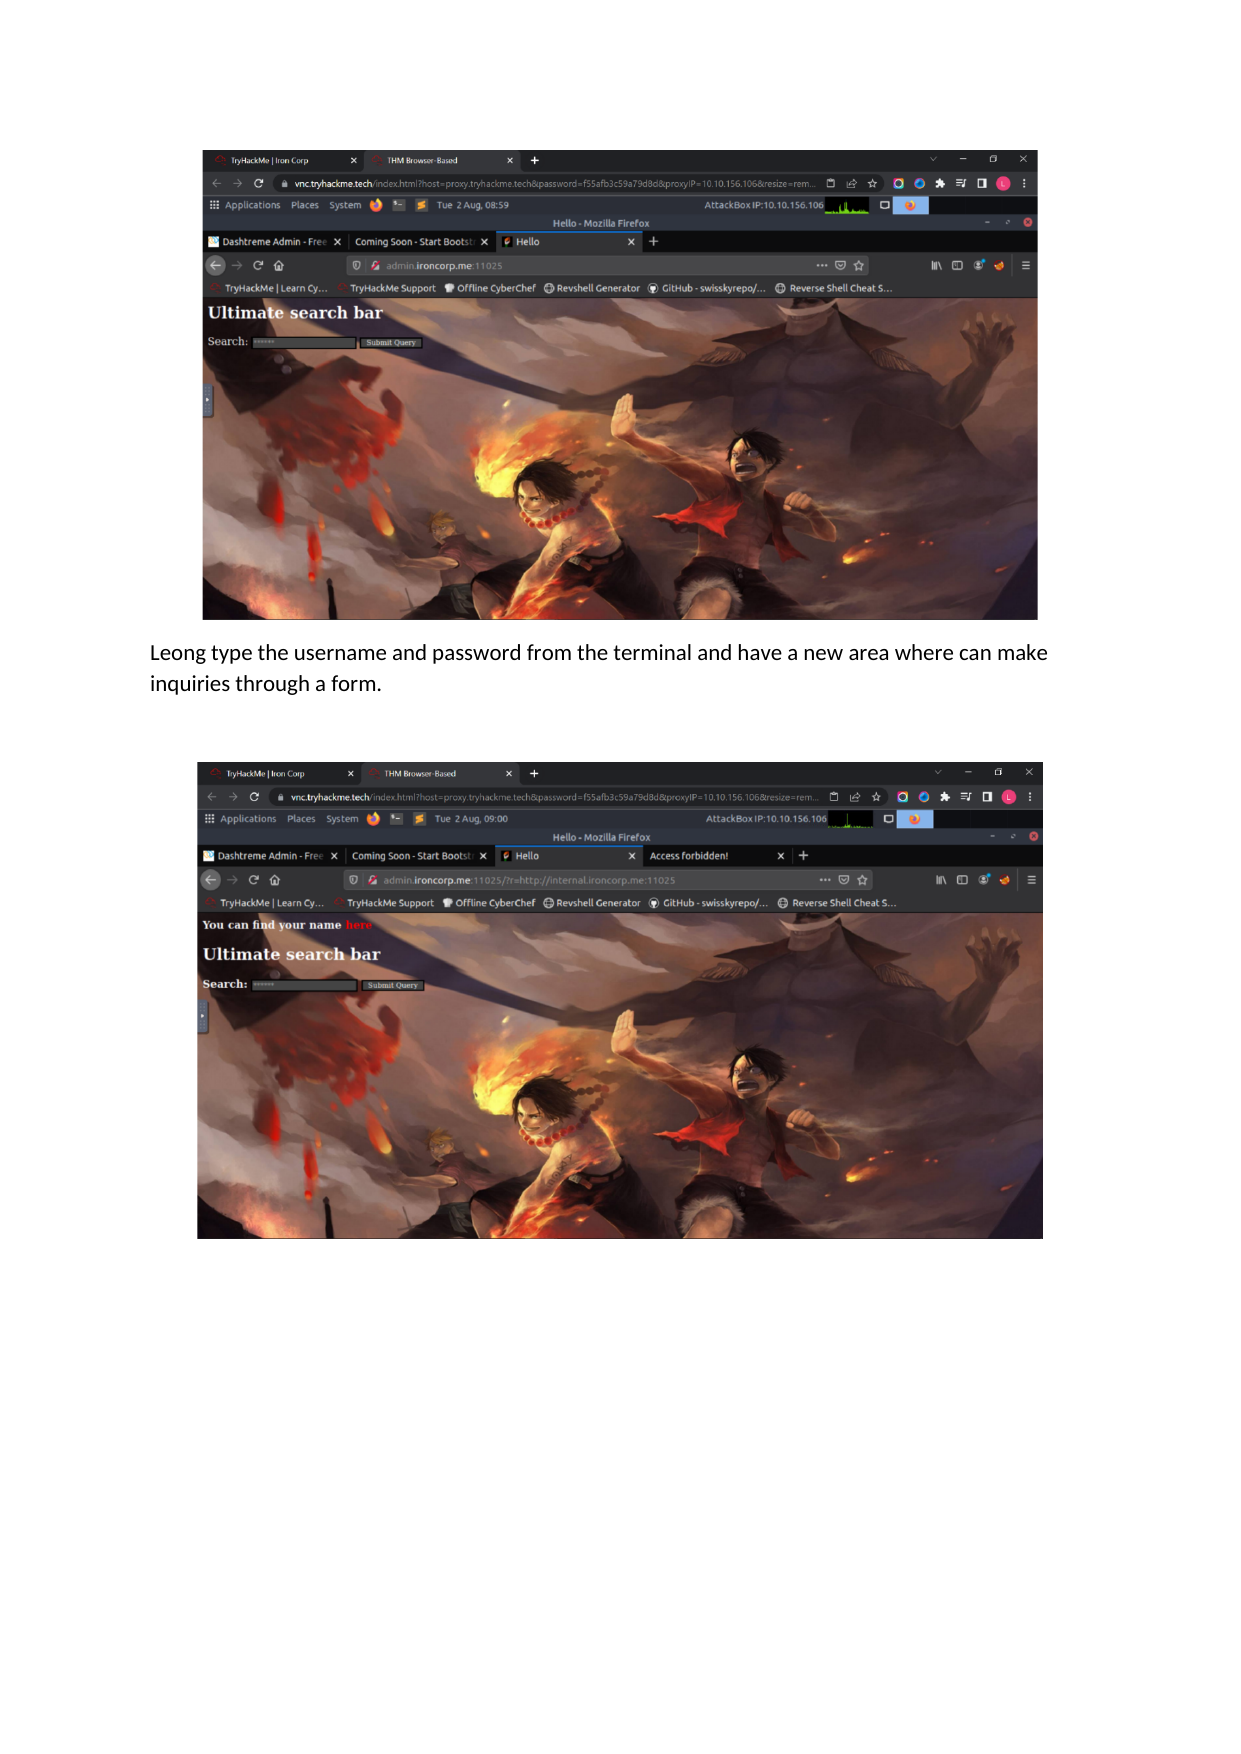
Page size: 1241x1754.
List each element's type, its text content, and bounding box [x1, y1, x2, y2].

picture [202, 150, 1038, 620]
picture [197, 762, 1043, 1239]
text Leong type the username and password from the terminal and have a new area where can make inquiries through a form. [150, 638, 1090, 697]
